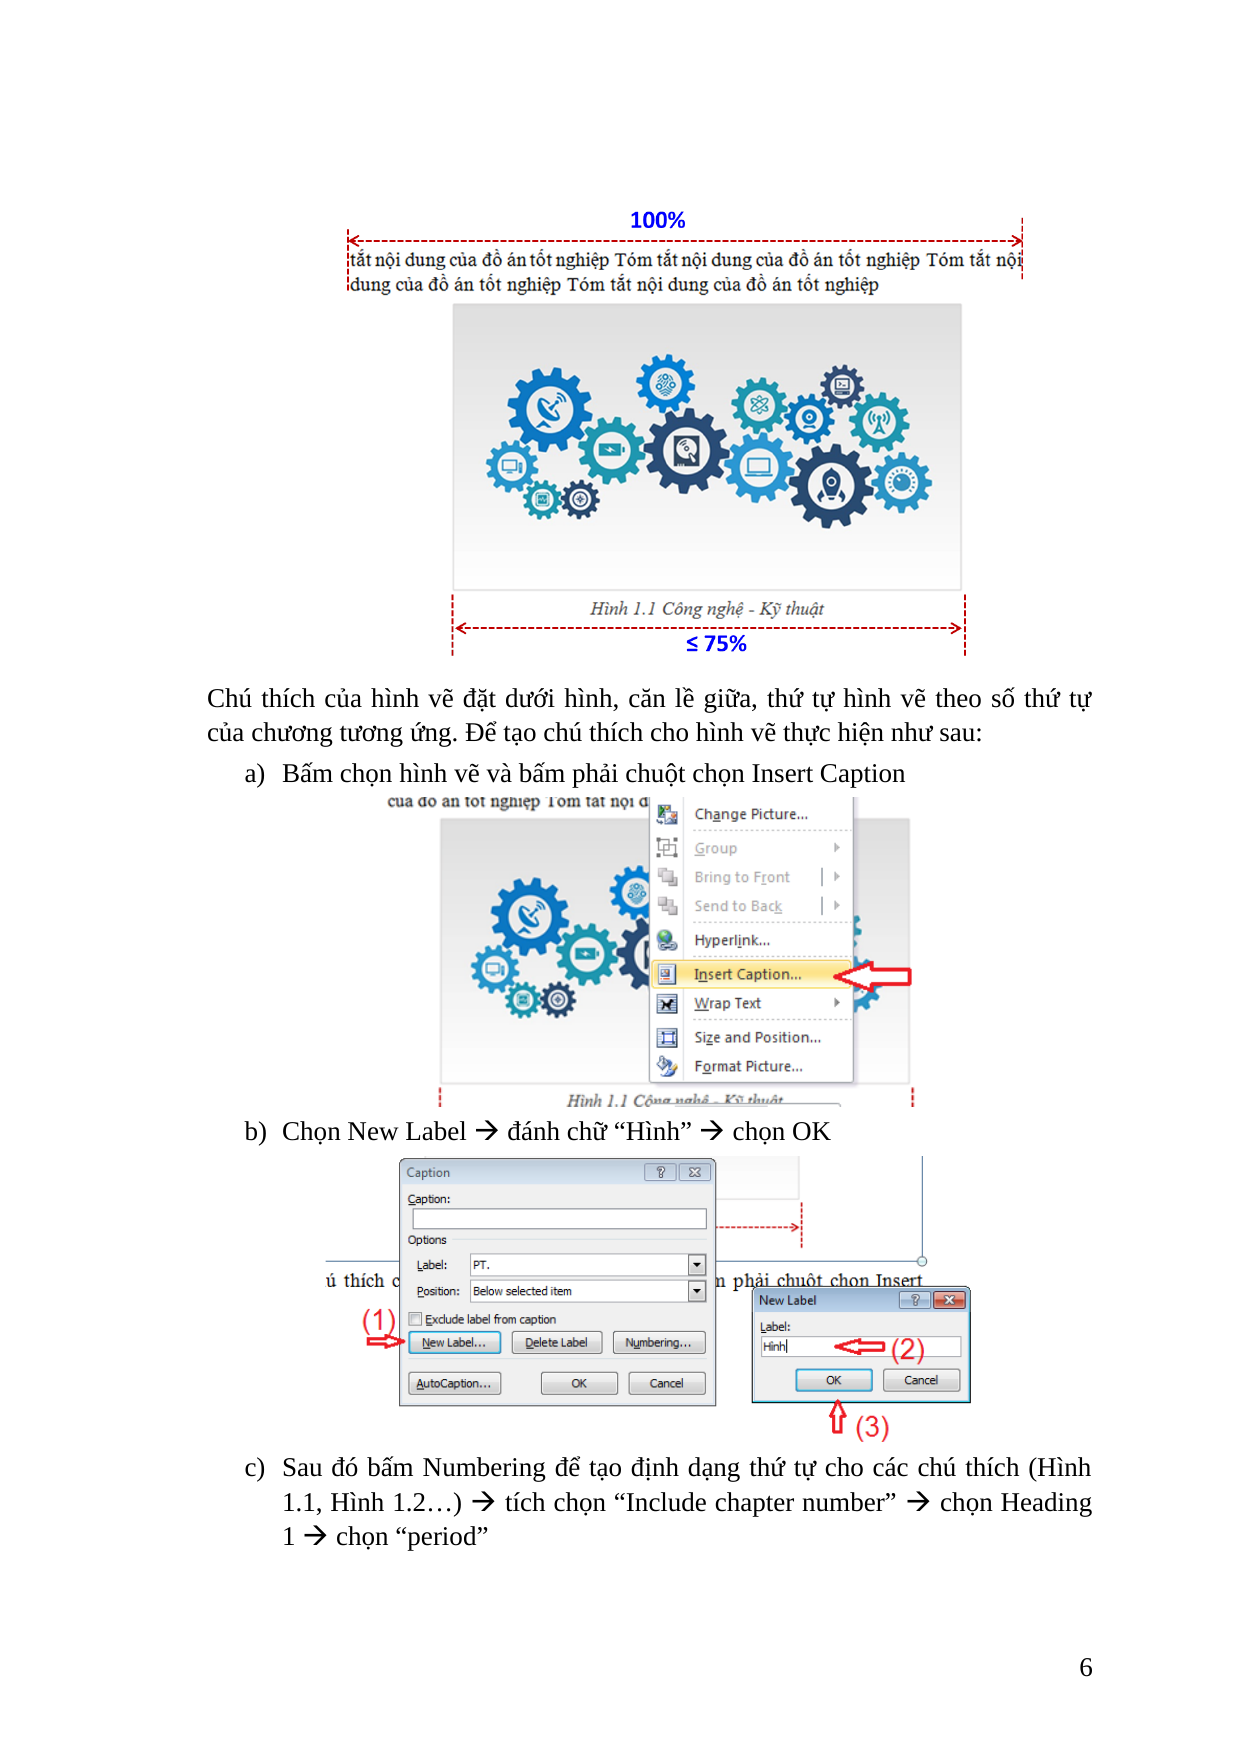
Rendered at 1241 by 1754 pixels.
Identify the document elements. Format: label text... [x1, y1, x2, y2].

text Chú thích của hình vẽ đặt dưới hình, căn lề giữa, thứ tự hình vẽ theo số thứ tự của chương tương ứng. Để tạo chú thích cho hình vẽ thực hiện như sau: [207, 682, 1092, 748]
list Bấm chọn hình vẽ và bấm phải chuột chọn Insert Caption [244, 757, 1092, 788]
picture [325, 1156, 974, 1443]
list Chọn New Label đánh chữ “Hình” chọn OK [244, 1116, 1092, 1147]
picture [206, 196, 1128, 673]
picture [386, 797, 951, 1107]
list Sau đó bấm Numbering để tạo định dạng thứ tự cho các chú thích (Hình 1.1, Hình 1.2…) tích chọn “Include chapter number” chọn Heading 1 chọn “period” [244, 1452, 1092, 1551]
